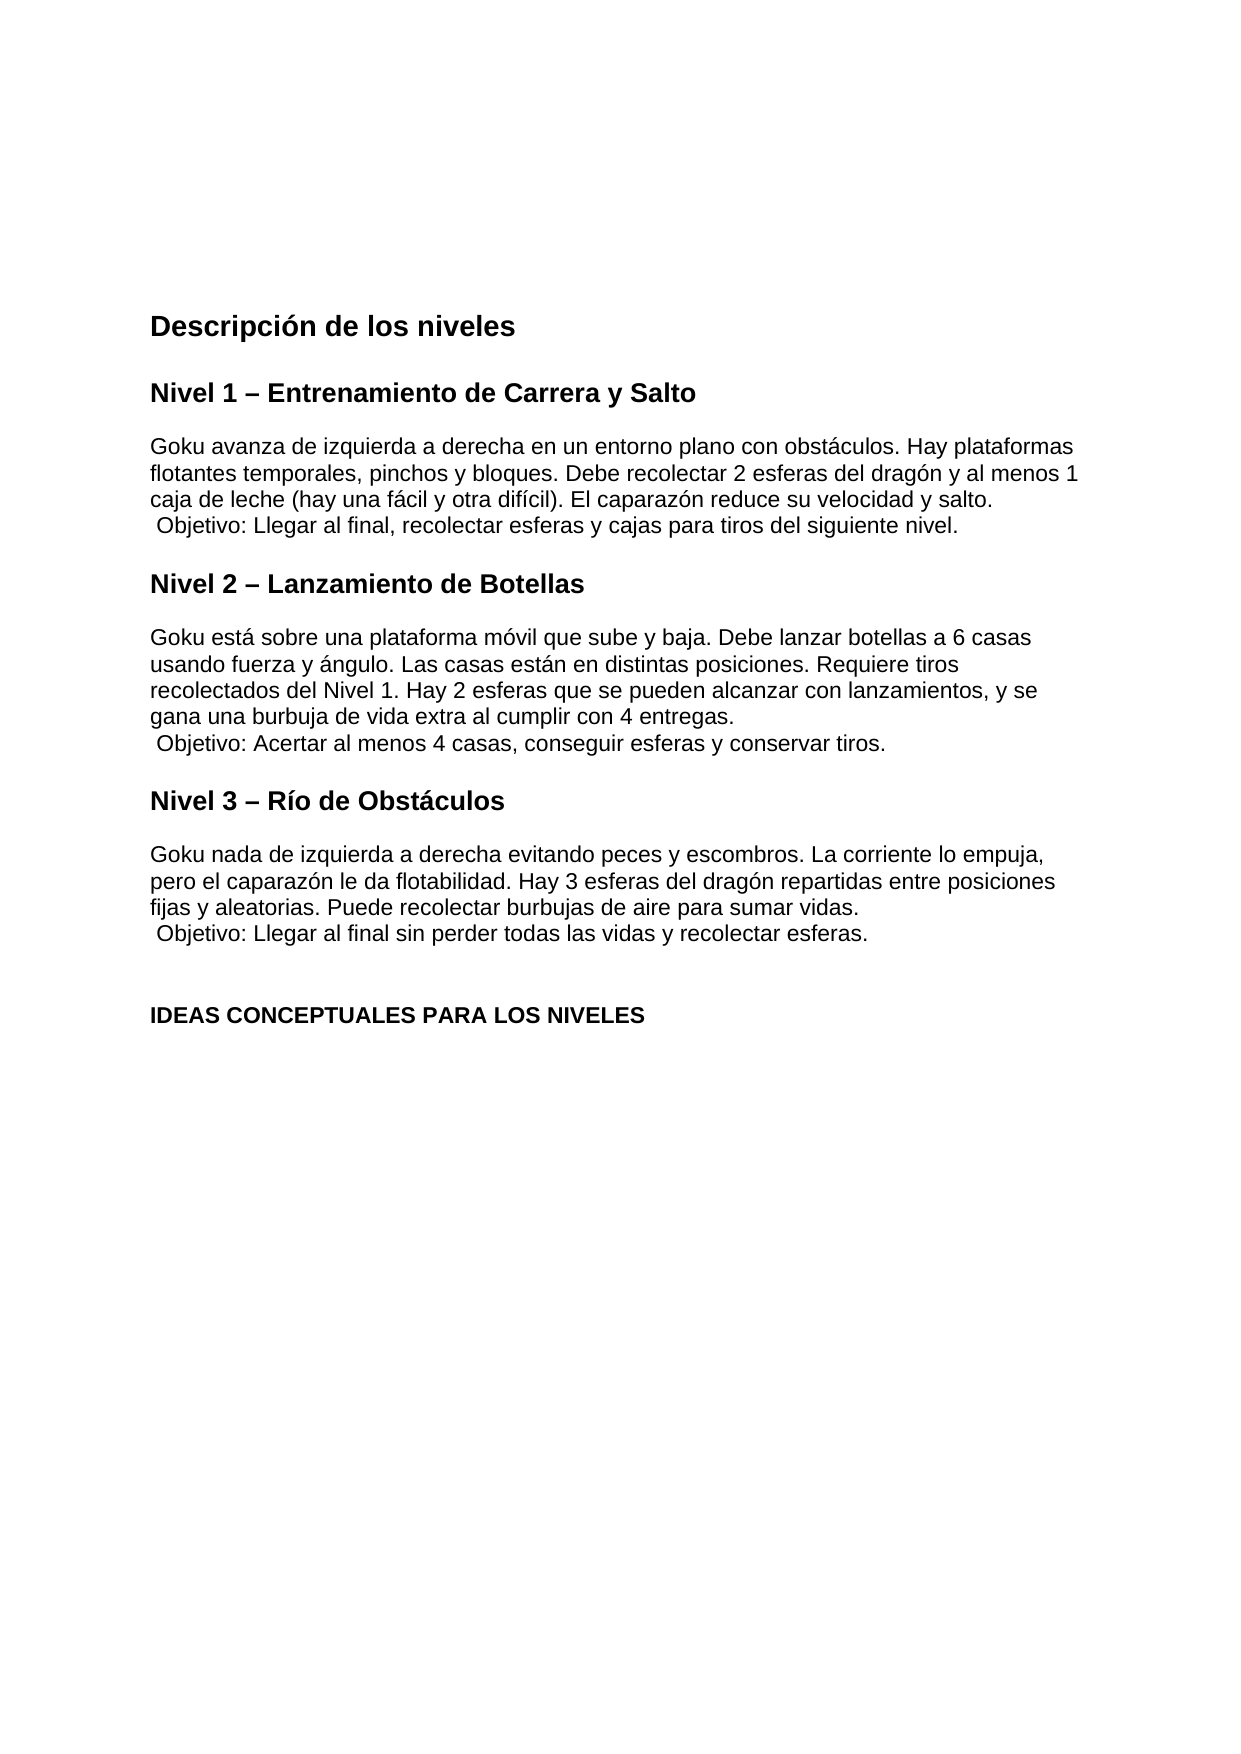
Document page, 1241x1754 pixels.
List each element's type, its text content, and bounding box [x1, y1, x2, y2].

text IDEAS CONCEPTUALES PARA LOS NIVELES [150, 1002, 1090, 1028]
subtitle Nivel 2 – Lanzamiento de Botellas [150, 568, 1090, 599]
text Goku está sobre una plataforma móvil que sube y baja. Debe lanzar botellas a 6 casas usando fuerza y ángulo. Las casas están en distintas posiciones. Requiere tiros recolectados del Nivel 1. Hay 2 esferas que se pueden alcanzar con lanzamientos, y se gana una burbuja de vida extra al cumplir con 4 entregas. Objetivo: Acertar al menos 4 casas, conseguir esferas y conservar tiros. [150, 624, 1090, 756]
subtitle Nivel 3 – Río de Obstáculos [150, 785, 1090, 816]
subtitle Nivel 1 – Entrenamiento de Carrera y Salto [150, 377, 1090, 408]
text Descripción de los niveles [150, 309, 1090, 343]
text Goku nada de izquierda a derecha evitando peces y escombros. La corriente lo empuja, pero el caparazón le da flotabilidad. Hay 3 esferas del dragón repartidas entre posiciones fijas y aleatorias. Puede recolectar burbujas de aire para sumar vidas. Objetivo: Llegar al final sin perder todas las vidas y recolectar esferas. [150, 841, 1090, 947]
text Goku avanza de izquierda a derecha en un entorno plano con obstáculos. Hay plataformas flotantes temporales, pinchos y bloques. Debe recolectar 2 esferas del dragón y al menos 1 caja de leche (hay una fácil y otra difícil). El caparazón reduce su velocidad y salto. Objetivo: Llegar al final, recolectar esferas y cajas para tiros del siguiente nivel. [150, 433, 1090, 539]
